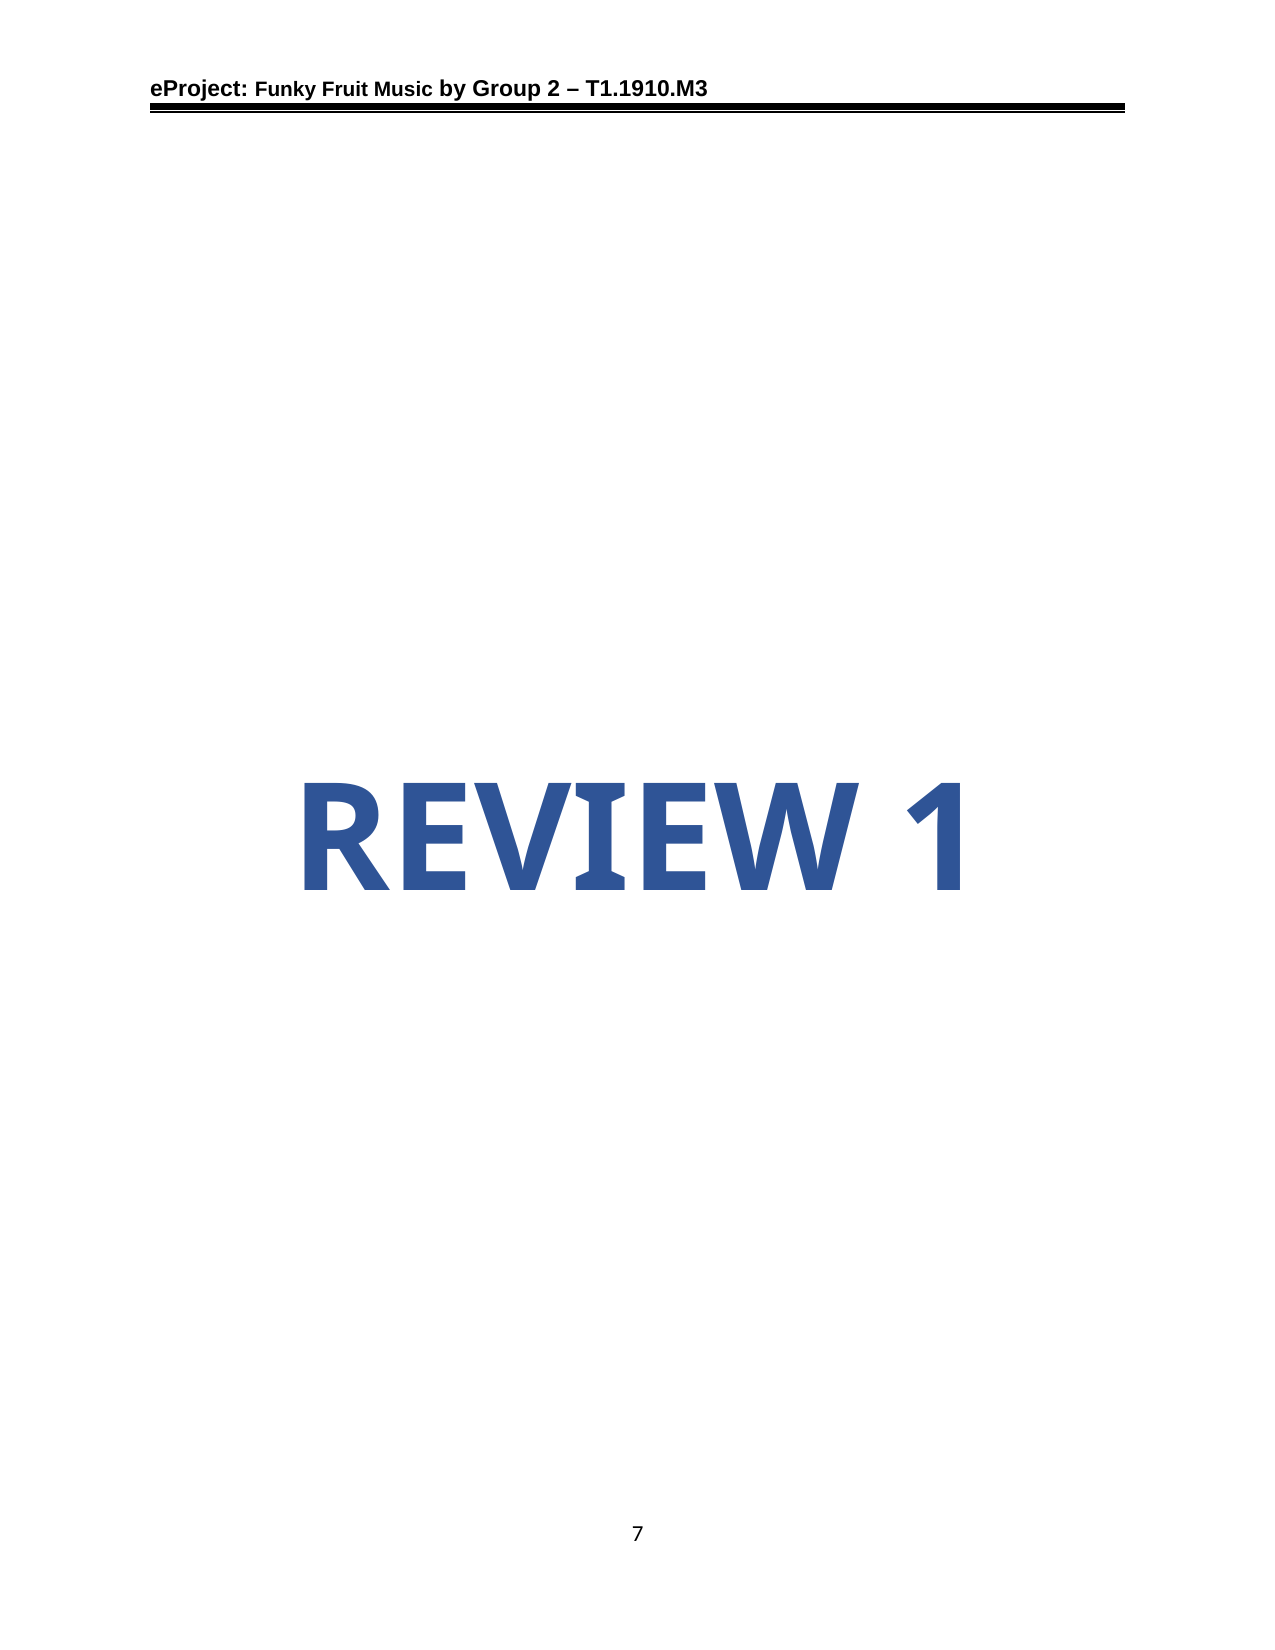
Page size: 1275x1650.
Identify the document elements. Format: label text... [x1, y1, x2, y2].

subtitle REVIEW 1 [150, 730, 1125, 935]
